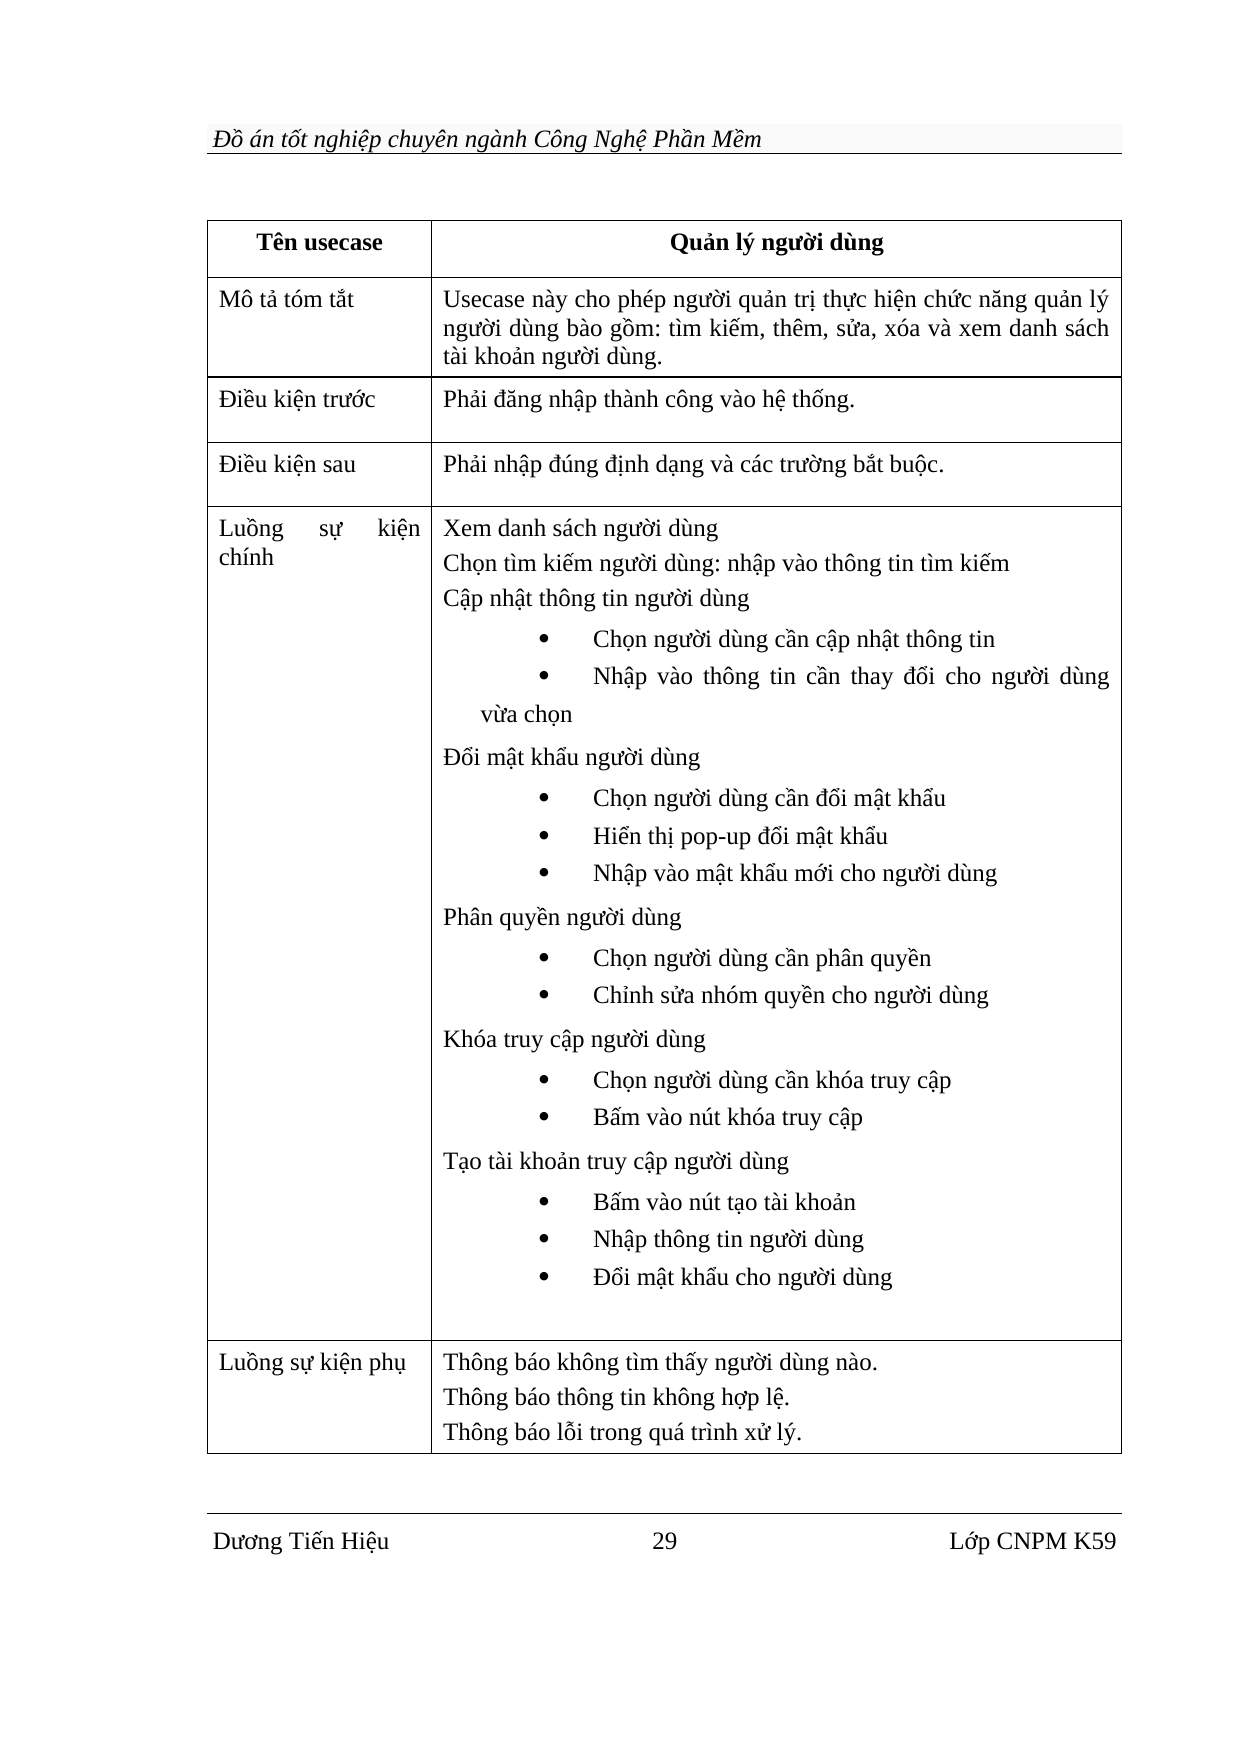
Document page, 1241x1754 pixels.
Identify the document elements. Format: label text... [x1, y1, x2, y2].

table_cell Điều kiện trước [208, 378, 431, 442]
table_cell Luồng sự kiện chính [208, 507, 431, 1340]
table_cell Usecase này cho phép người quản trị thực hiện chức năng quản lý người dùng bào gồm: tìm kiếm, thêm, sửa, xóa và xem danh sách tài khoản người dùng. [432, 278, 1121, 376]
table_cell Điều kiện sau [208, 443, 431, 506]
table_cell Mô tả tóm tắt [208, 278, 431, 376]
table_cell Luồng sự kiện phụ [208, 1341, 431, 1452]
table_header Tên usecase [208, 221, 431, 277]
table_cell Xem danh sách người dùng Chọn tìm kiếm người dùng: nhập vào thông tin tìm kiếm Cập nhật thông tin người dùng Chọn người dùng cần cập nhật thông tin Nhập vào thông tin cần thay đổi cho người dùng vừa chọn Đổi mật khẩu người dùng Chọn người dùng cần đổi mật khẩu Hiển thị pop-up đổi mật khẩu Nhập vào mật khẩu mới cho người dùng Phân quyền người dùng Chọn người dùng cần phân quyền Chỉnh sửa nhóm quyền cho người dùng Khóa truy cập người dùng Chọn người dùng cần khóa truy cập Bấm vào nút khóa truy cập Tạo tài khoản truy cập người dùng Bấm vào nút tạo tài khoản Nhập thông tin người dùng Đổi mật khẩu cho người dùng [432, 507, 1121, 1340]
table_cell Phải nhập đúng định dạng và các trường bắt buộc. [432, 443, 1121, 506]
table_cell Phải đăng nhập thành công vào hệ thống. [432, 378, 1121, 442]
table_cell Thông báo không tìm thấy người dùng nào. Thông báo thông tin không hợp lệ. Thông báo lỗi trong quá trình xử lý. [432, 1341, 1121, 1452]
table_header Quản lý người dùng [432, 221, 1121, 277]
